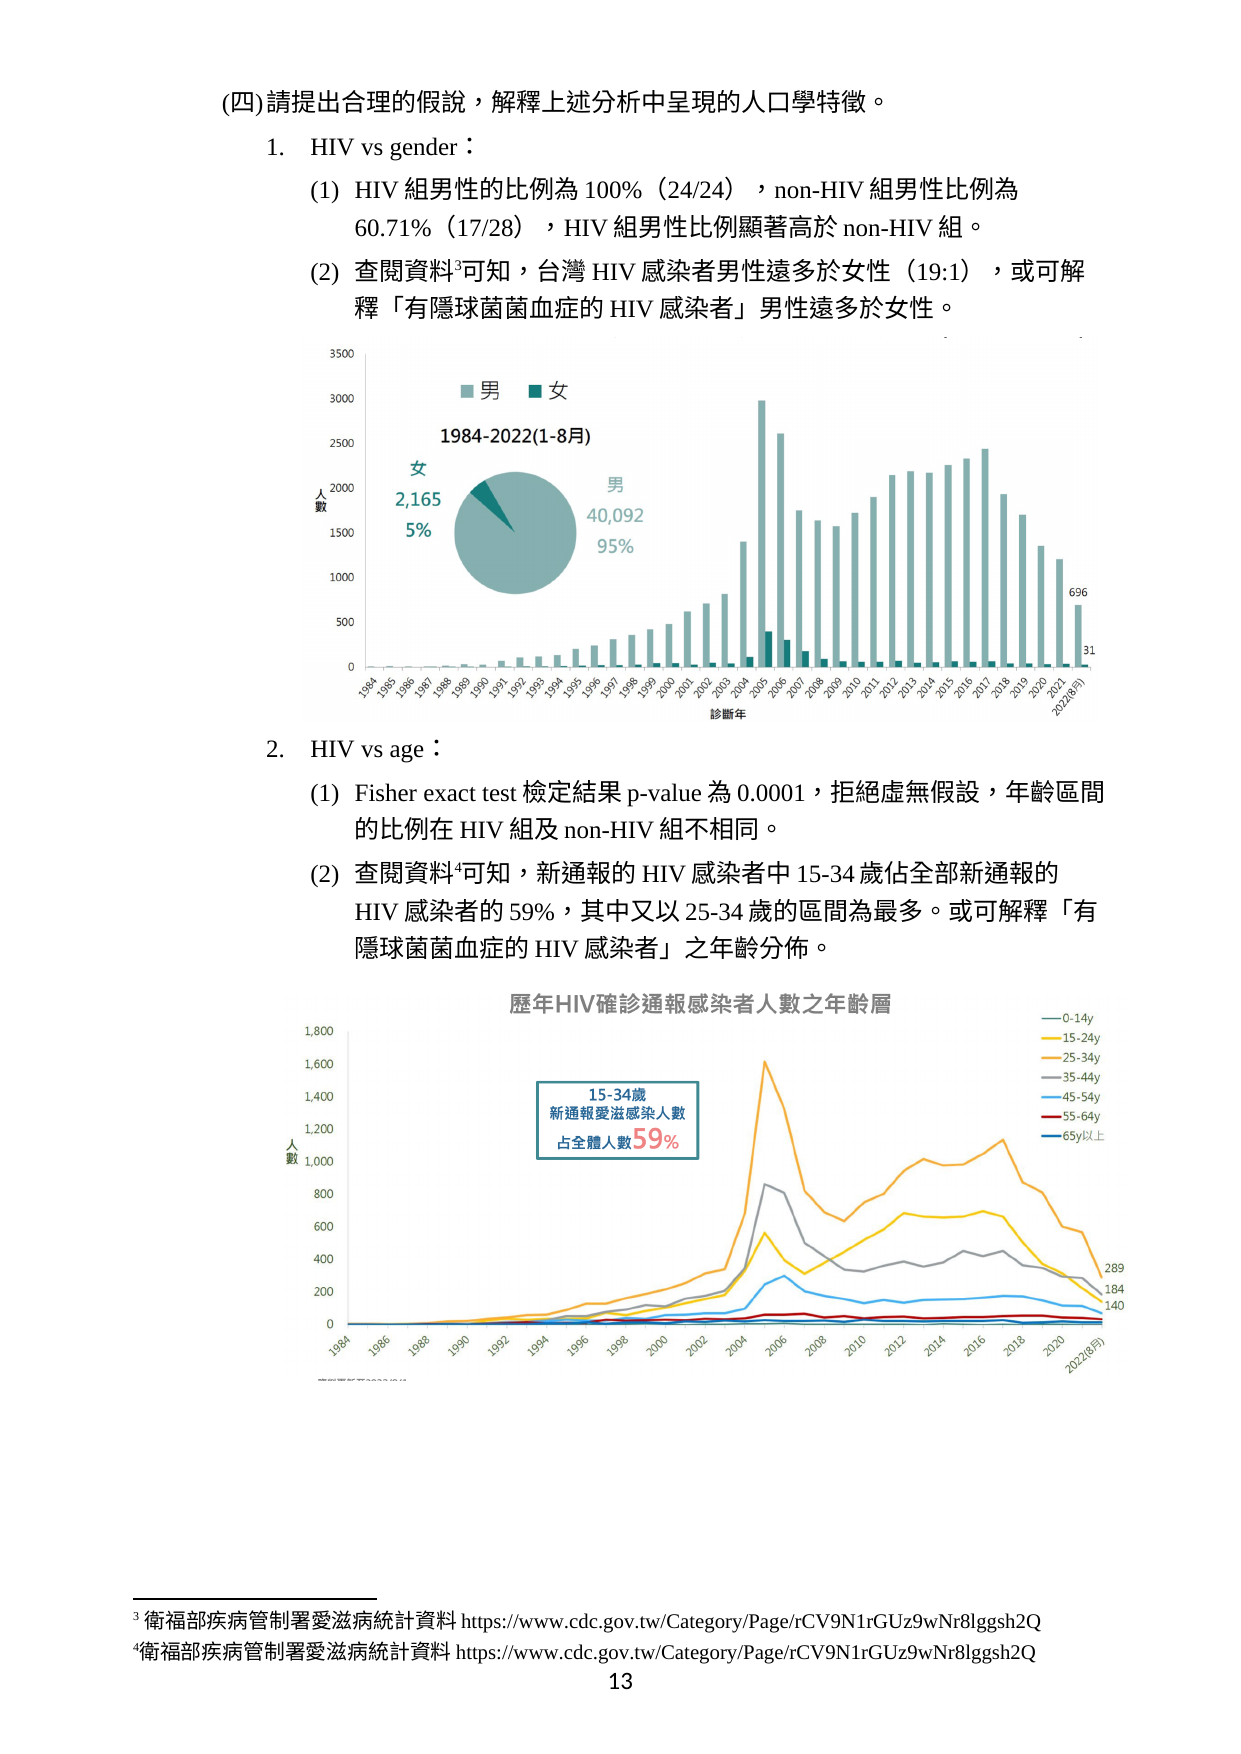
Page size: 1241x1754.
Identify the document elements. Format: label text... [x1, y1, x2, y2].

text 請提出合理的假說，解釋上述分析中呈現的人口學特徵。 [222, 81, 1107, 119]
text HIV vs gender： [266, 125, 1107, 162]
text Fisher exact test檢定結果p-value為0.0001，拒絕虛無假設，年齡區間的比例在HIV組及non-HIV組不相同。 [310, 771, 1107, 846]
text 查閱資料可知，新通報的HIV感染者中15-34歲佔全部新通報的HIV感染者的59%，其中又以25-34歲的區間為最多。或可解釋「有隱球菌菌血症的HIV感染者」之年齡分佈。 [310, 853, 1107, 965]
picture [276, 989, 1129, 1381]
text HIV組男性的比例為100%（24/24），non-HIV組男性比例為60.71%（17/28），HIV組男性比例顯著高於non-HIV組。 [310, 169, 1107, 244]
text 查閱資料可知，台灣HIV感染者男性遠多於女性（19:1），或可解釋「有隱球菌菌血症的HIV感染者」男性遠多於女性。 [310, 250, 1107, 325]
picture [299, 337, 1100, 722]
